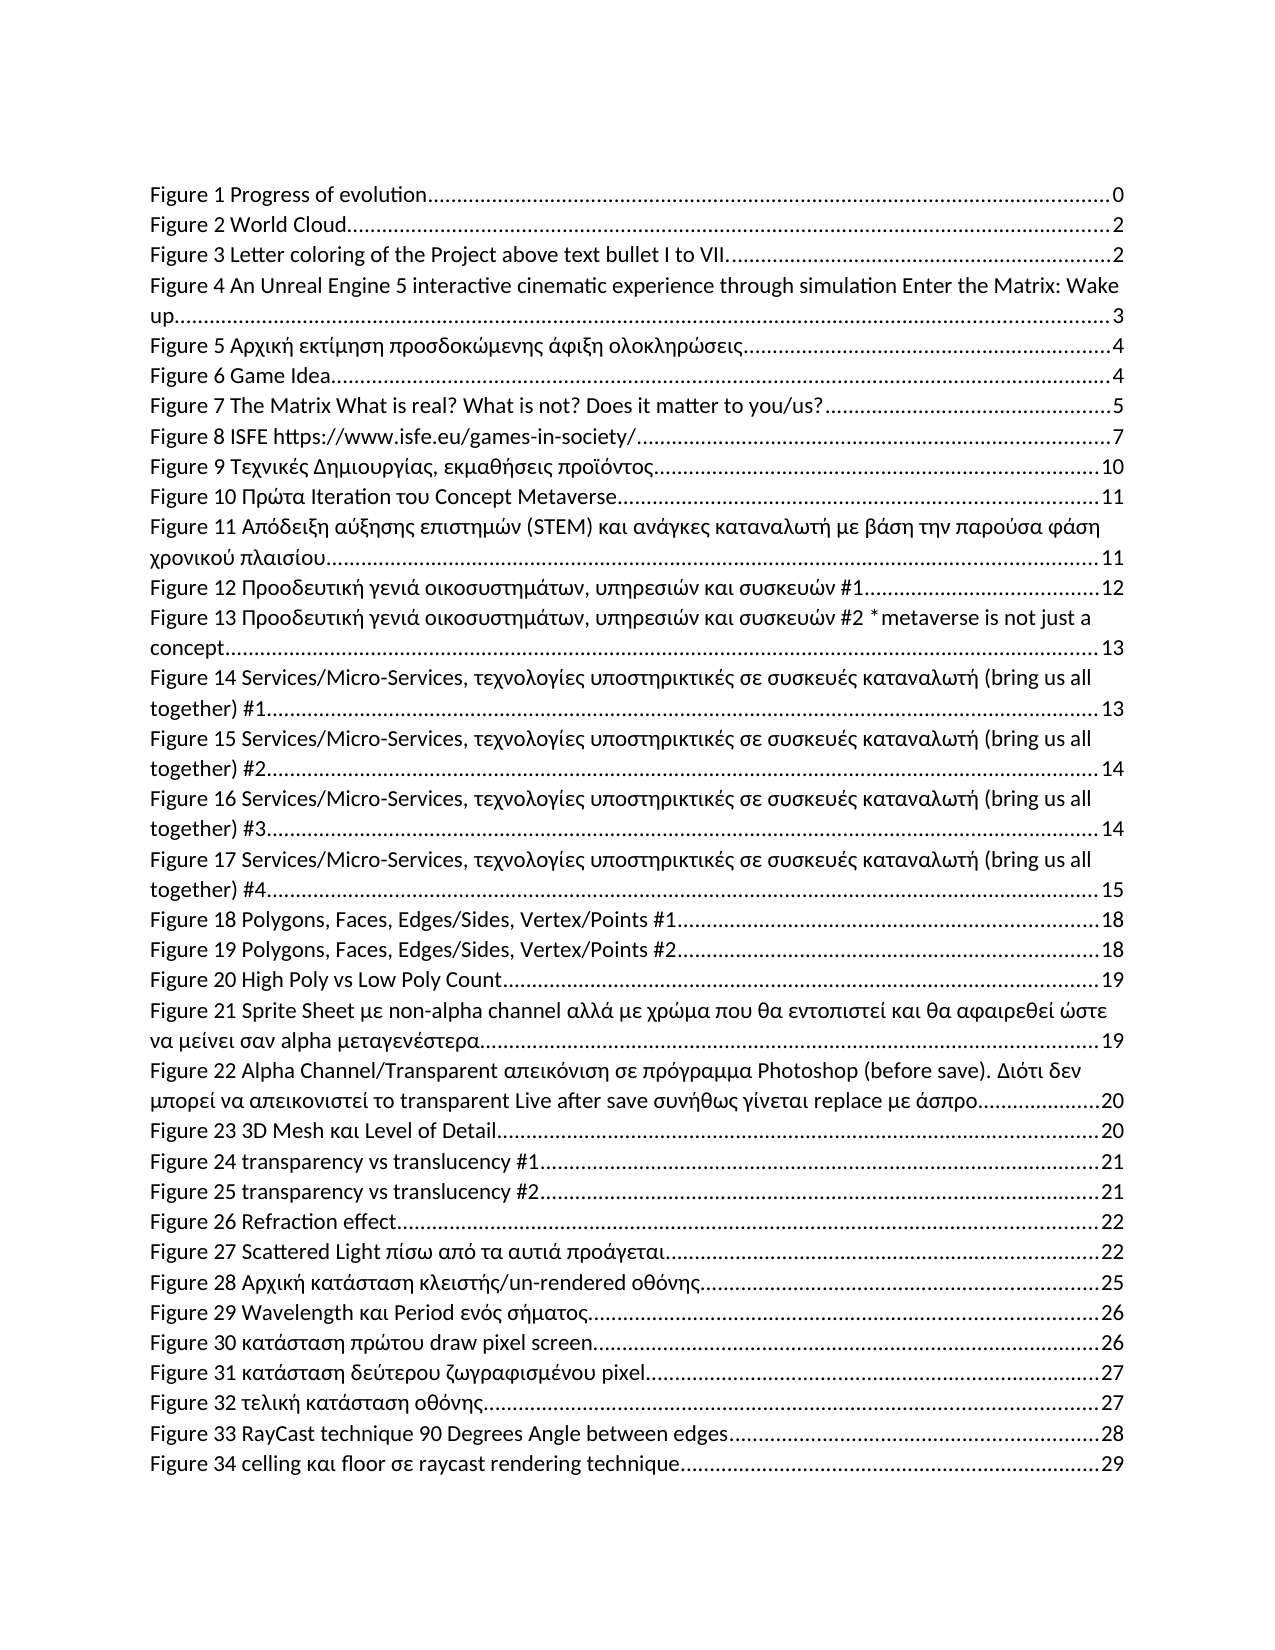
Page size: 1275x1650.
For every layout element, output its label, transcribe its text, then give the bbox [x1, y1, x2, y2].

text Figure 25 transparency vs translucency #2 21 [150, 1177, 1125, 1205]
text Figure 1 Progress of evolution 0 [150, 180, 1125, 208]
text Figure 9 Τεχνικές Δημιουργίας, εκμαθήσεις προϊόντος 10 [150, 452, 1125, 480]
text Figure 27 Scattered Light πίσω από τα αυτιά προάγεται 22 [150, 1237, 1125, 1266]
text Figure 30 κατάσταση πρώτου draw pixel screen 26 [150, 1328, 1125, 1356]
text Figure 32 τελική κατάσταση οθόνης 27 [150, 1388, 1125, 1417]
text Figure 22 Alpha Channel/Transparent απεικόνιση σε πρόγραμμα Photoshop (before save). Διότι δεν μπορεί να απεικονιστεί το transparent Live after save συνήθως γίνεται replace με άσπρο 20 [150, 1056, 1125, 1114]
text Figure 3 Letter coloring of the Project above text bullet I to VII. 2 [150, 241, 1125, 269]
text Figure 29 Wavelength και Period ενός σήματος 26 [150, 1298, 1125, 1326]
text Figure 11 Απόδειξη αύξησης επιστημών (STEM) και ανάγκες καταναλωτή με βάση την παρούσα φάση χρονικού πλαισίου 11 [150, 512, 1125, 571]
text Figure 8 ISFE https://www.isfe.eu/games-in-society/ 7 [150, 422, 1125, 450]
text Figure 20 High Poly vs Low Poly Count 19 [150, 966, 1125, 994]
text Figure 19 Polygons, Faces, Edges/Sides, Vertex/Points #2 18 [150, 935, 1125, 963]
text Figure 17 Services/Micro-Services, τεχνολογίες υποστηρικτικές σε συσκευές καταναλωτή (bring us all together) #4 15 [150, 845, 1125, 903]
text Figure 24 transparency vs translucency #1 21 [150, 1147, 1125, 1175]
text Figure 4 An Unreal Engine 5 interactive cinematic experience through simulation Enter the Matrix: Wake up 3 [150, 271, 1125, 329]
text Figure 33 RayCast technique 90 Degrees Angle between edges 28 [150, 1419, 1125, 1447]
text Figure 16 Services/Micro-Services, τεχνολογίες υποστηρικτικές σε συσκευές καταναλωτή (bring us all together) #3 14 [150, 784, 1125, 843]
text Figure 28 Αρχική κατάσταση κλειστής/un-rendered οθόνης 25 [150, 1268, 1125, 1296]
text Figure 14 Services/Micro-Services, τεχνολογίες υποστηρικτικές σε συσκευές καταναλωτή (bring us all together) #1 13 [150, 663, 1125, 722]
text Figure 23 3D Mesh και Level of Detail 20 [150, 1117, 1125, 1145]
text Figure 10 Πρώτα Iteration του Concept Metaverse 11 [150, 482, 1125, 510]
text Figure 18 Polygons, Faces, Edges/Sides, Vertex/Points #1 18 [150, 905, 1125, 933]
text Figure 5 Αρχική εκτίμηση προσδοκώμενης άφιξη ολοκληρώσεις 4 [150, 331, 1125, 359]
text Figure 21 Sprite Sheet με non-alpha channel αλλά με χρώμα που θα εντοπιστεί και θα αφαιρεθεί ώστε να μείνει σαν alpha μεταγενέστερα 19 [150, 996, 1125, 1054]
text Figure 13 Προοδευτική γενιά οικοσυστημάτων, υπηρεσιών και συσκευών #2 *metaverse is not just a concept 13 [150, 603, 1125, 661]
text Figure 12 Προοδευτική γενιά οικοσυστημάτων, υπηρεσιών και συσκευών #1 12 [150, 573, 1125, 601]
text Figure 34 celling και floor σε raycast rendering technique 29 [150, 1449, 1125, 1477]
text Figure 15 Services/Micro-Services, τεχνολογίες υποστηρικτικές σε συσκευές καταναλωτή (bring us all together) #2 14 [150, 724, 1125, 782]
text Figure 2 World Cloud 2 [150, 210, 1125, 238]
text Figure 26 Refraction effect 22 [150, 1207, 1125, 1235]
text Figure 6 Game Idea 4 [150, 361, 1125, 389]
text Figure 31 κατάσταση δεύτερου ζωγραφισμένου pixel 27 [150, 1358, 1125, 1386]
text Figure 7 The Matrix What is real? What is not? Does it matter to you/us? 5 [150, 392, 1125, 420]
